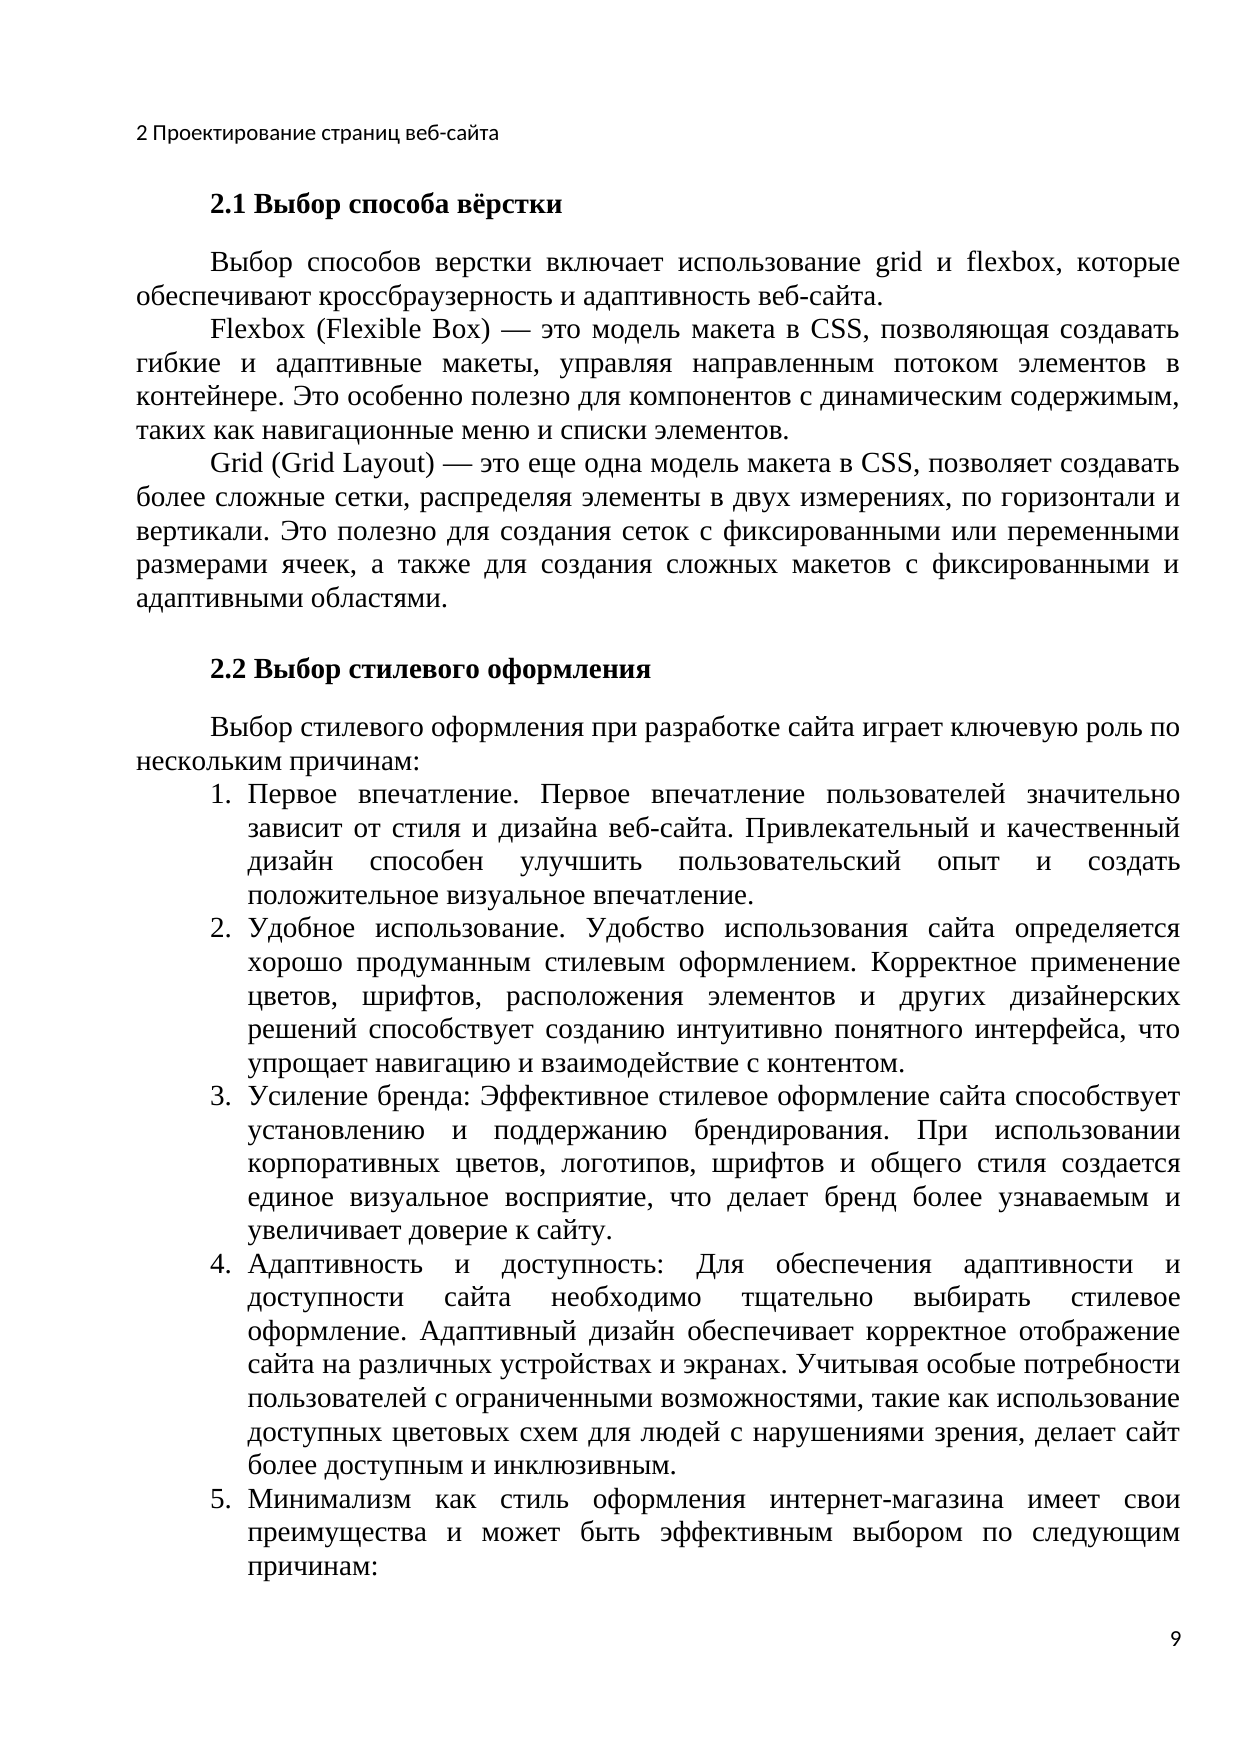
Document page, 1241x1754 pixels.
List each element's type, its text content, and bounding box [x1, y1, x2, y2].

list Минимализм как стиль оформления интернет-магазина имеет свои преимущества и может быть эффективным выбором по следующим причинам: [210, 1481, 1181, 1581]
list Адаптивность и доступность: Для обеспечения адаптивности и доступности сайта необходимо тщательно выбирать стилевое оформление. Адаптивный дизайн обеспечивает корректное отображение сайта на различных устройствах и экранах. Учитывая особые потребности пользователей с ограниченными возможностями, такие как использование доступных цветовых схем для людей с нарушениями зрения, делает сайт более доступным и инклюзивным. [210, 1246, 1181, 1481]
list Удобное использование. Удобство использования сайта определяется хорошо продуманным стилевым оформлением. Корректное применение цветов, шрифтов, расположения элементов и других дизайнерских решений способствует созданию интуитивно понятного интерфейса, что упрощает навигацию и взаимодействие с контентом. [210, 911, 1181, 1078]
text 2.2 Выбор стилевого оформления [136, 651, 1181, 684]
list Усиление бренда: Эффективное стилевое оформление сайта способствует установлению и поддержанию брендирования. При использовании корпоративных цветов, логотипов, шрифтов и общего стиля создается единое визуальное восприятие, что делает бренд более узнаваемым и увеличивает доверие к сайту. [210, 1078, 1181, 1246]
text Выбор стилевого оформления при разработке сайта играет ключевую роль по нескольким причинам: [136, 709, 1181, 776]
text 2.1 Выбор способа вёрстки [136, 186, 1181, 219]
text В этом разделе были рассмотрены готовые решения, выделены их преимущества и недостатки, которые необходимо учесть при разработке веб-сайта. Затем определено техническое задание и выбраны средства реализации программного продукта. Аналогичные решения были изучены для предотвращения ошибок в реализации сайта, и основные технические задания по созданию страницы были определены. Также были выбраны средства реализации программного продукта.2 Проектирование страниц веб-сайта [136, 118, 1181, 146]
text Выбор способов верстки включает использование grid и flexbox, которые обеспечивают кроссбраузерность и адаптивность веб-сайта. [136, 244, 1181, 311]
list Первое впечатление. Первое впечатление пользователей значительно зависит от стиля и дизайна веб-сайта. Привлекательный и качественный дизайн способен улучшить пользовательский опыт и создать положительное визуальное впечатление. [210, 776, 1181, 911]
text Grid (Grid Layout) — это еще одна модель макета в CSS, позволяет создавать более сложные сетки, распределяя элементы в двух измерениях, по горизонтали и вертикали. Это полезно для создания сеток с фиксированными или переменными размерами ячеек, а также для создания сложных макетов с фиксированными и адаптивными областями. [136, 446, 1181, 613]
text Flexbox (Flexible Box) — это модель макета в CSS, позволяющая создавать гибкие и адаптивные макеты, управляя направленным потоком элементов в контейнере. Это особенно полезно для компонентов с динамическим содержимым, таких как навигационные меню и списки элементов. [136, 311, 1181, 446]
